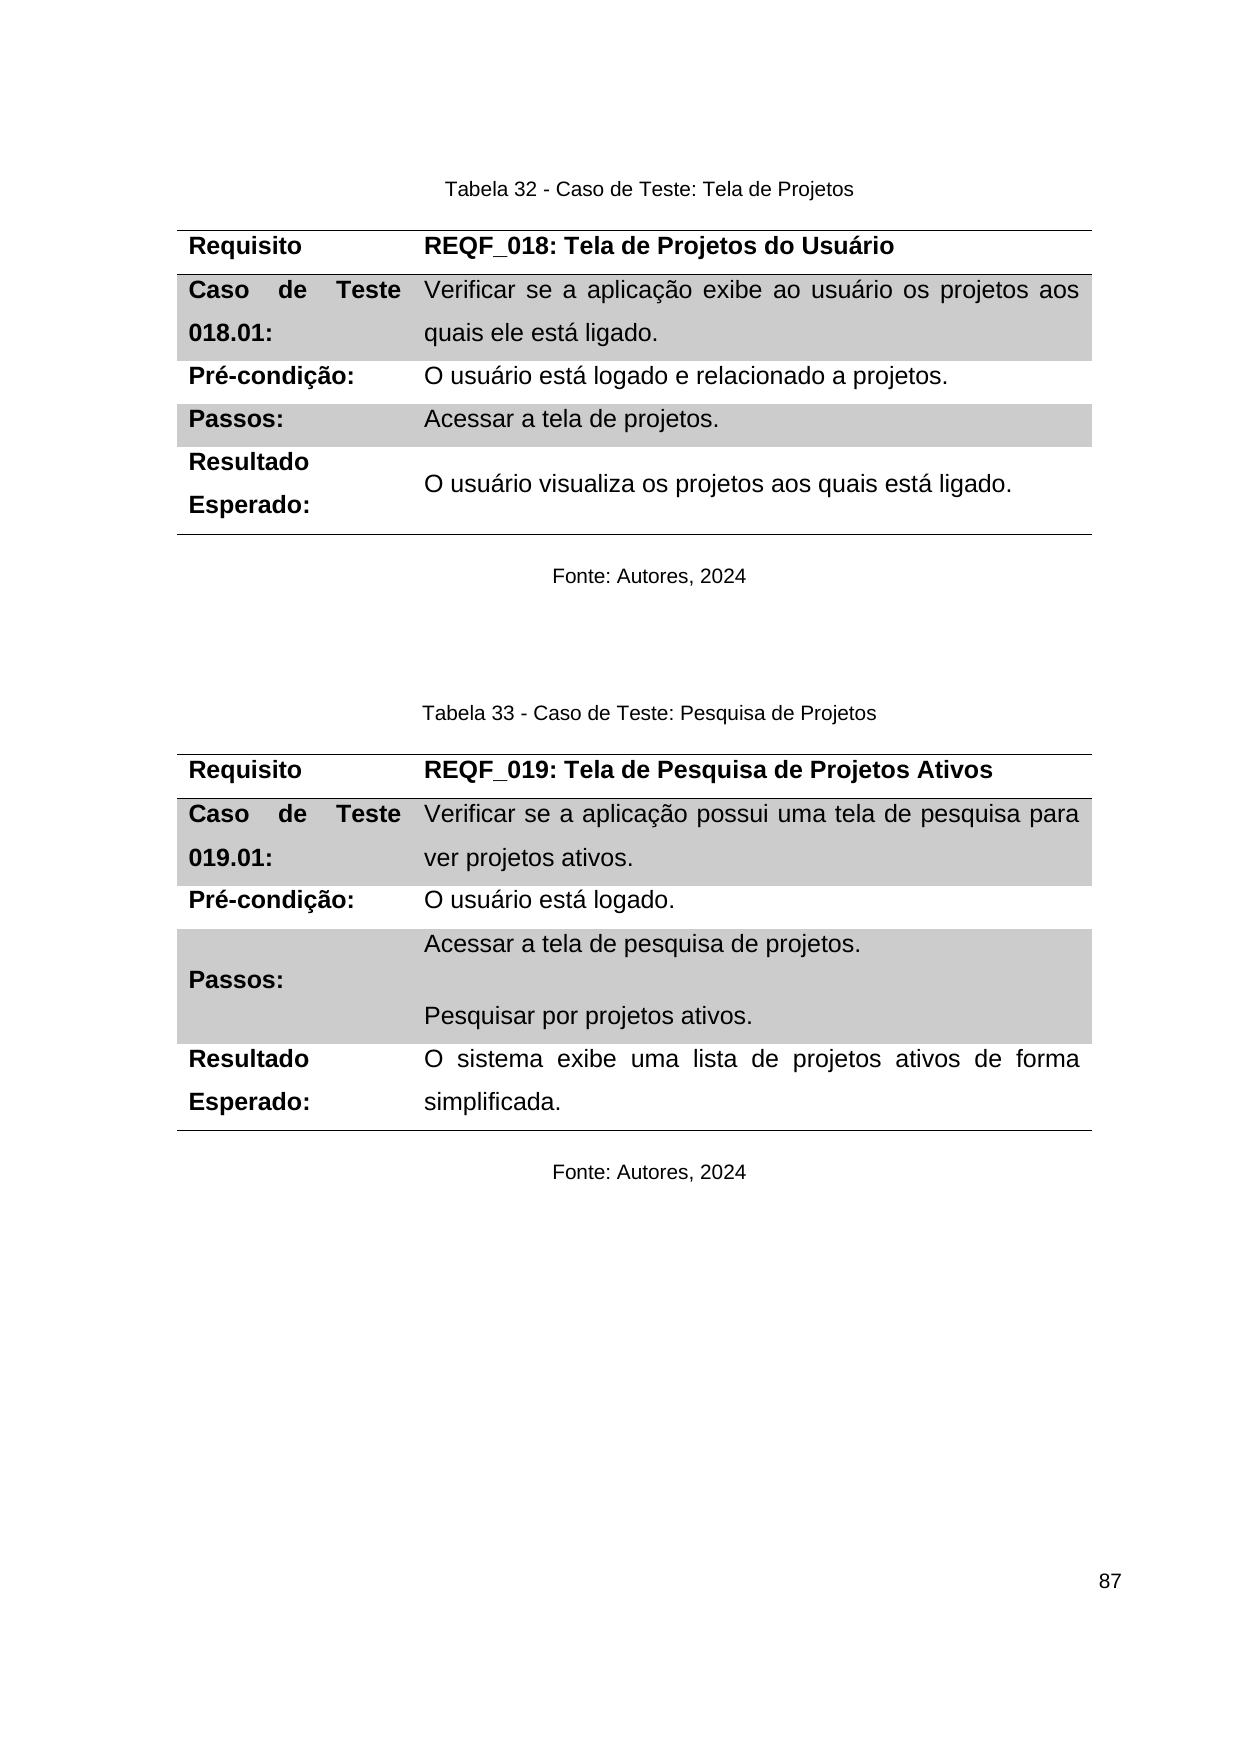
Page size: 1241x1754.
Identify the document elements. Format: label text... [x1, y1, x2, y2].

table_cell O usuário está logado. [413, 886, 1092, 928]
table_cell O sistema exibe uma lista de projetos ativos de forma simplificada. [413, 1044, 1092, 1130]
table_cell Caso de Teste 019.01: [177, 799, 413, 886]
table_cell O usuário visualiza os projetos aos quais está ligado. [413, 448, 1092, 533]
table_header REQF_018: Tela de Projetos do Usuário [413, 231, 1092, 274]
table_cell Acessar a tela de pesquisa de projetos. Pesquisar por projetos ativos. [413, 929, 1092, 1044]
table_cell Acessar a tela de projetos. [413, 404, 1092, 447]
text Fonte: Autores, 2024 [177, 564, 1122, 588]
text Tabela 33 - Caso de Teste: Pesquisa de Projetos [177, 701, 1122, 725]
table_header Requisito [177, 231, 413, 274]
table_cell Pré-condição: [177, 886, 413, 928]
table_cell Passos: [177, 929, 413, 1044]
table_header REQF_019: Tela de Pesquisa de Projetos Ativos [413, 755, 1092, 798]
table_cell Verificar se a aplicação exibe ao usuário os projetos aos quais ele está ligado. [413, 275, 1092, 361]
table_cell Resultado Esperado: [177, 1044, 413, 1130]
text Fonte: Autores, 2024 [177, 1160, 1122, 1184]
table_header Requisito [177, 755, 413, 798]
table_cell Resultado Esperado: [177, 448, 413, 533]
table_cell O usuário está logado e relacionado a projetos. [413, 361, 1092, 404]
table_cell Caso de Teste 018.01: [177, 275, 413, 361]
text Tabela 32 - Caso de Teste: Tela de Projetos [177, 177, 1122, 201]
table_cell Pré-condição: [177, 361, 413, 404]
table_cell Passos: [177, 404, 413, 447]
table_cell Verificar se a aplicação possui uma tela de pesquisa para ver projetos ativos. [413, 799, 1092, 886]
